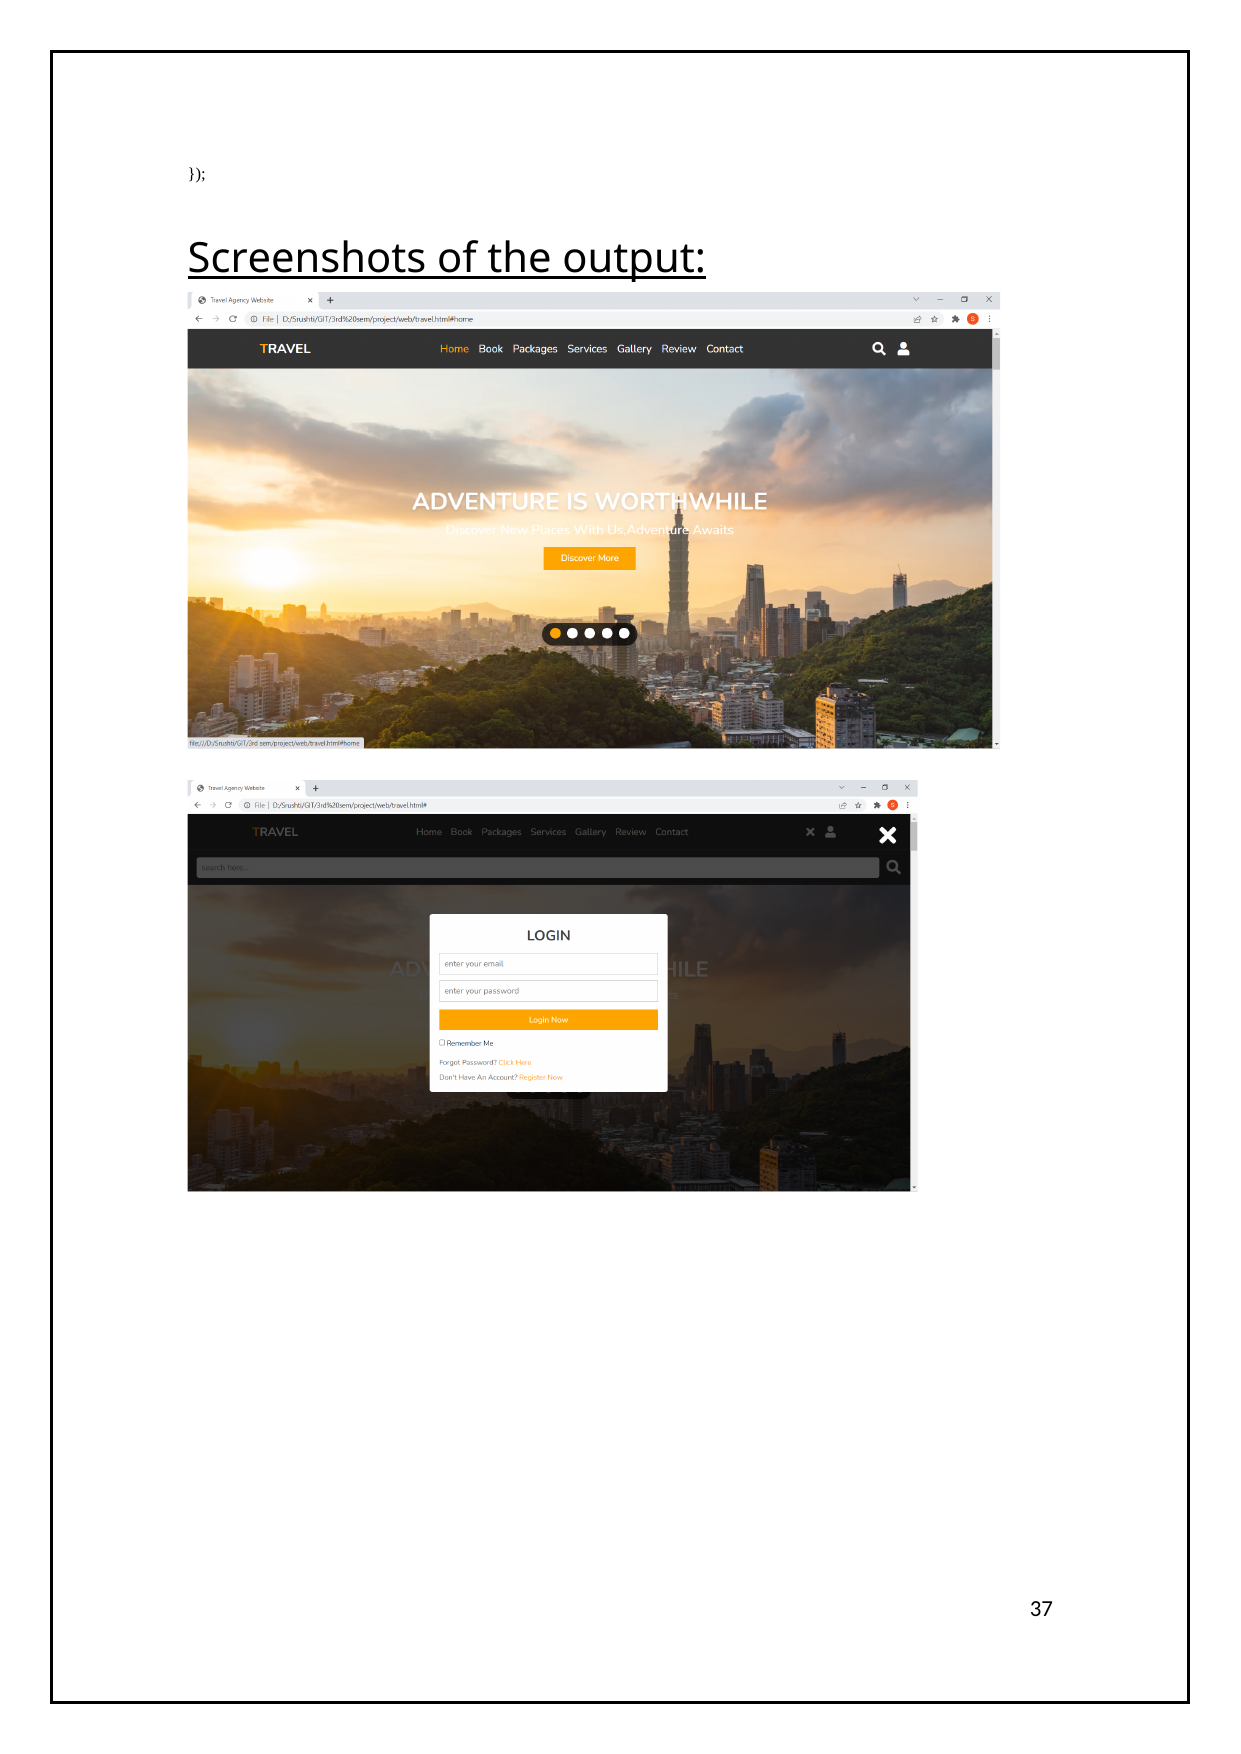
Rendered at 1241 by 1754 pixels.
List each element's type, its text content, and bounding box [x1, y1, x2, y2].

picture [187, 292, 1001, 749]
list Screenshots of the output: [187, 224, 1053, 289]
picture [187, 780, 918, 1192]
list }); [187, 157, 1053, 190]
